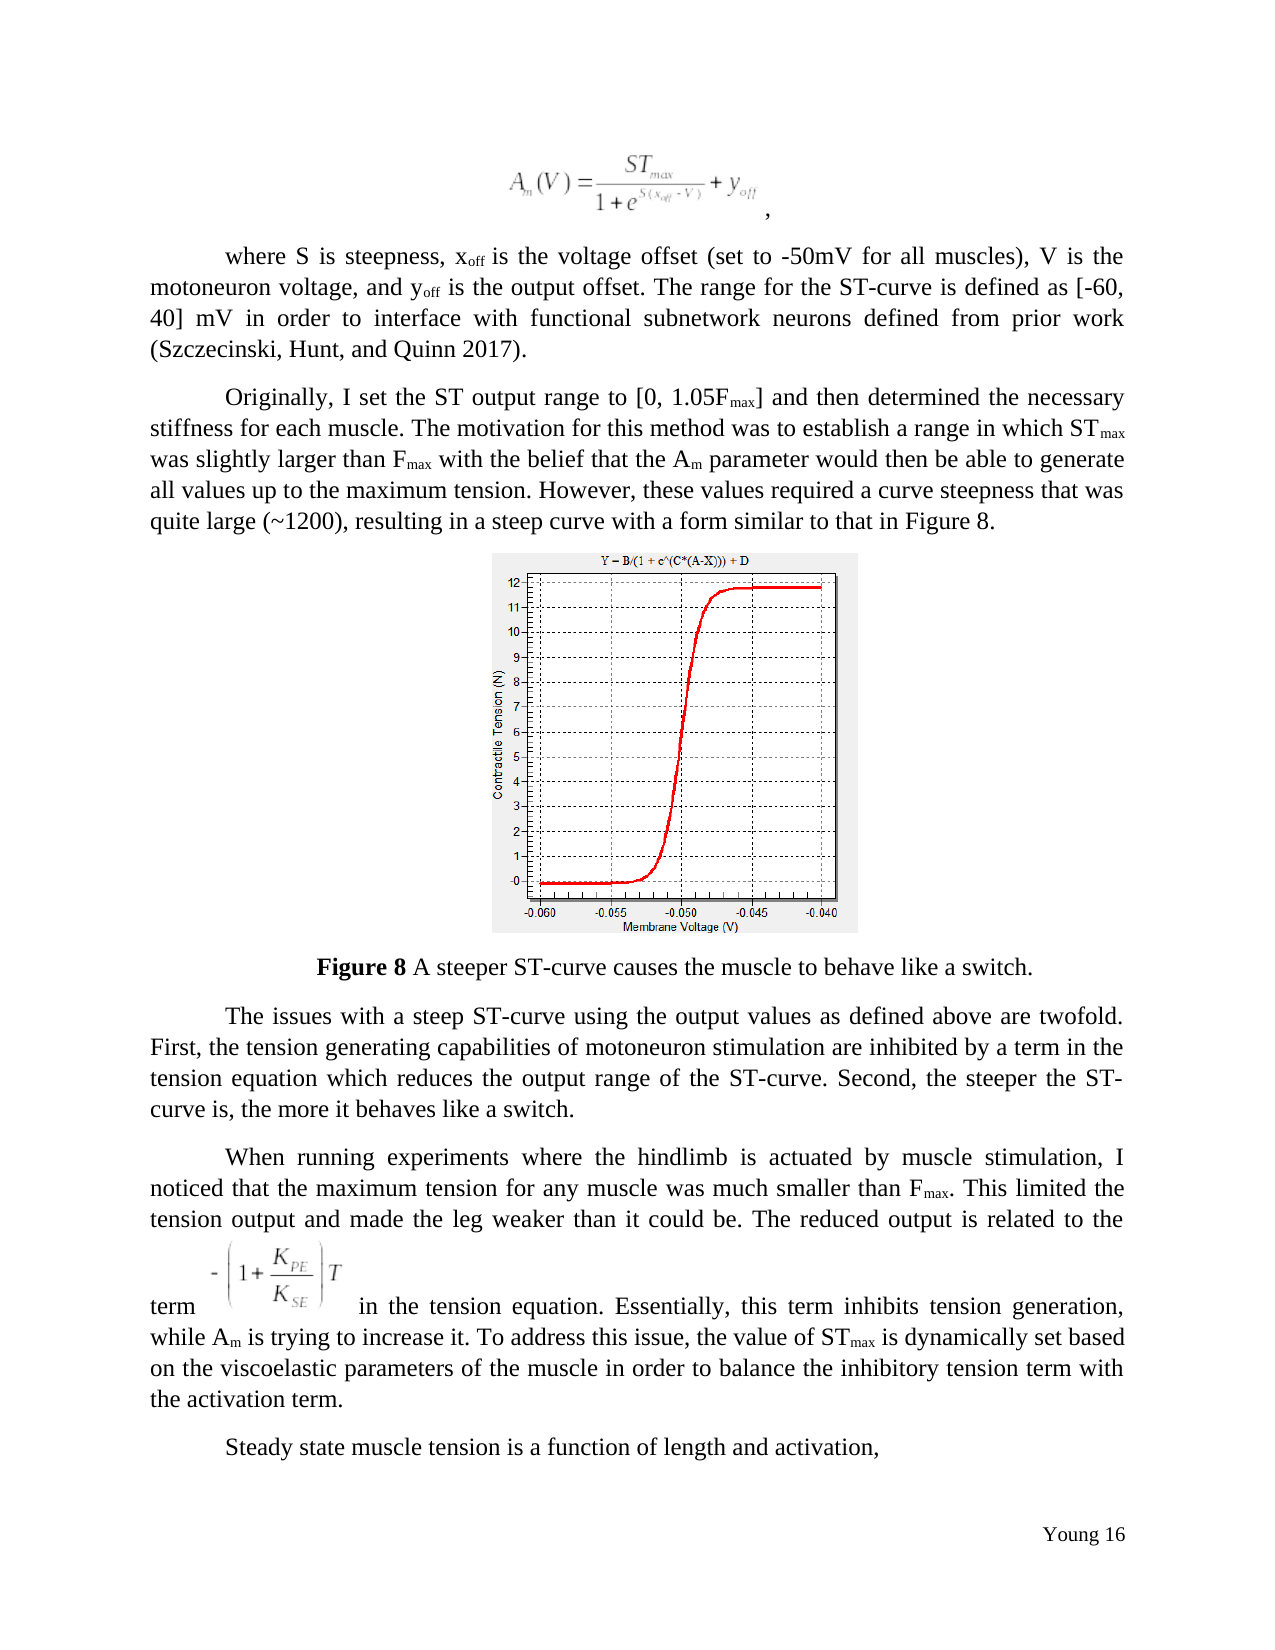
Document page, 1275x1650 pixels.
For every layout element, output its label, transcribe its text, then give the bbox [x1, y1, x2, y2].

text Steady state muscle tension is a function of length and activation, [150, 1432, 1125, 1461]
picture [492, 553, 859, 933]
text The issues with a steep ST-curve using the output values as defined above are twofold. First, the tension generating capabilities of motoneuron stimulation are inhibited by a term in the tension equation which reduces the output range of the ST-curve. Second, the steeper the ST-curve is, the more it behaves like a switch. [150, 1001, 1125, 1123]
text When running experiments where the hindlimb is actuated by muscle stimulation, I noticed that the maximum tension for any muscle was much smaller than Fmax. This limited the tension output and made the leg weaker than it could be. The reduced output is related to the term in the tension equation. Essentially, this term inhibits tension generation, while Am is trying to increase it. To address this issue, the value of STmax is dynamically set based on the viscoelastic parameters of the muscle in order to balance the inhibitory tension term with the activation term. [150, 1142, 1125, 1413]
text , [150, 150, 1125, 222]
text where S is steepness, xoff is the voltage offset (set to -50mV for all muscles), V is the motoneuron voltage, and yoff is the output offset. The range for the ST-curve is defined as [-60, 40] mV in order to interface with functional subnetwork neurons defined from prior work (Szczecinski, Hunt, and Quinn 2017). [150, 241, 1125, 363]
